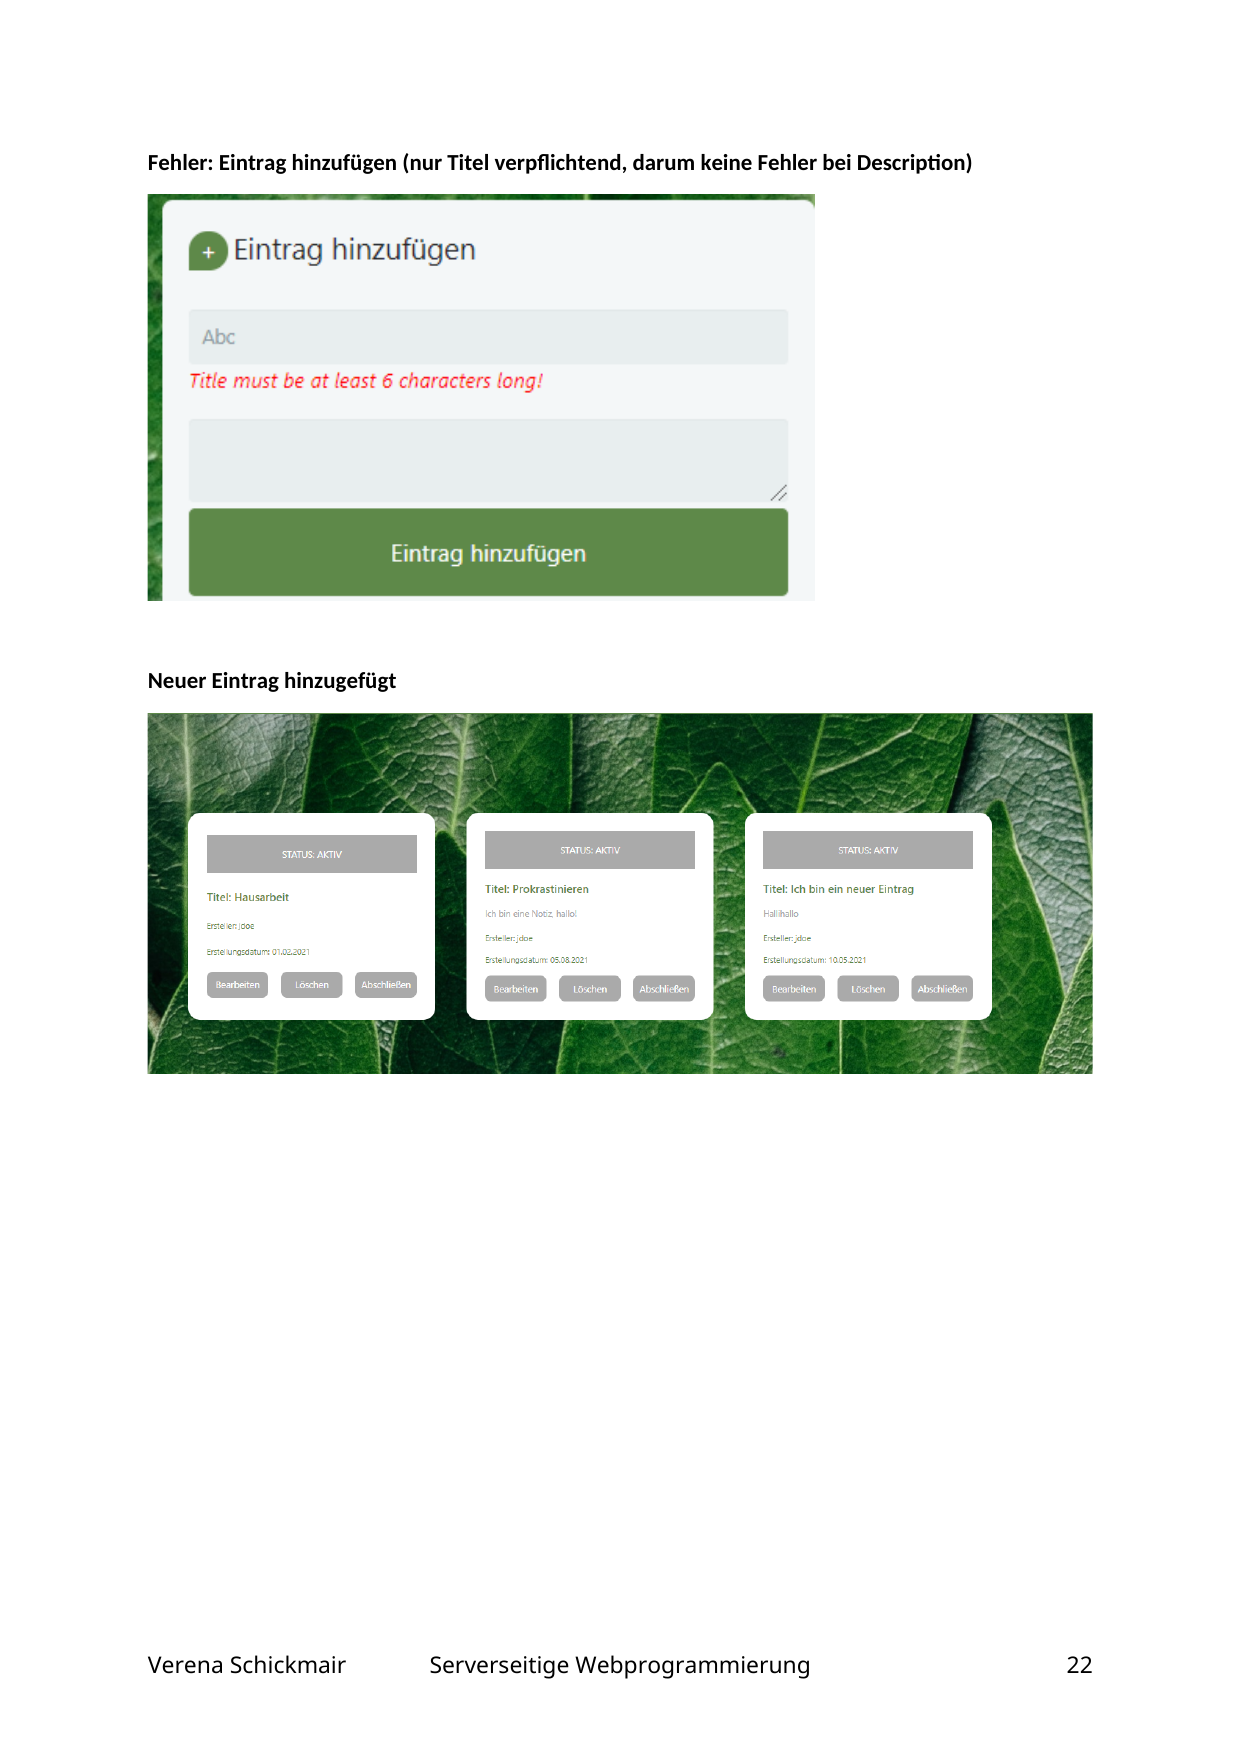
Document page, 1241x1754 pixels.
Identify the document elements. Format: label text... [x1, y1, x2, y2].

picture [147, 194, 815, 601]
text Fehler: Eintrag hinzufügen (nur Titel verpflichtend, darum keine Fehler bei Description) [148, 148, 1093, 176]
picture [147, 713, 1093, 1074]
text Neuer Eintrag hinzugefügt [148, 666, 1093, 694]
